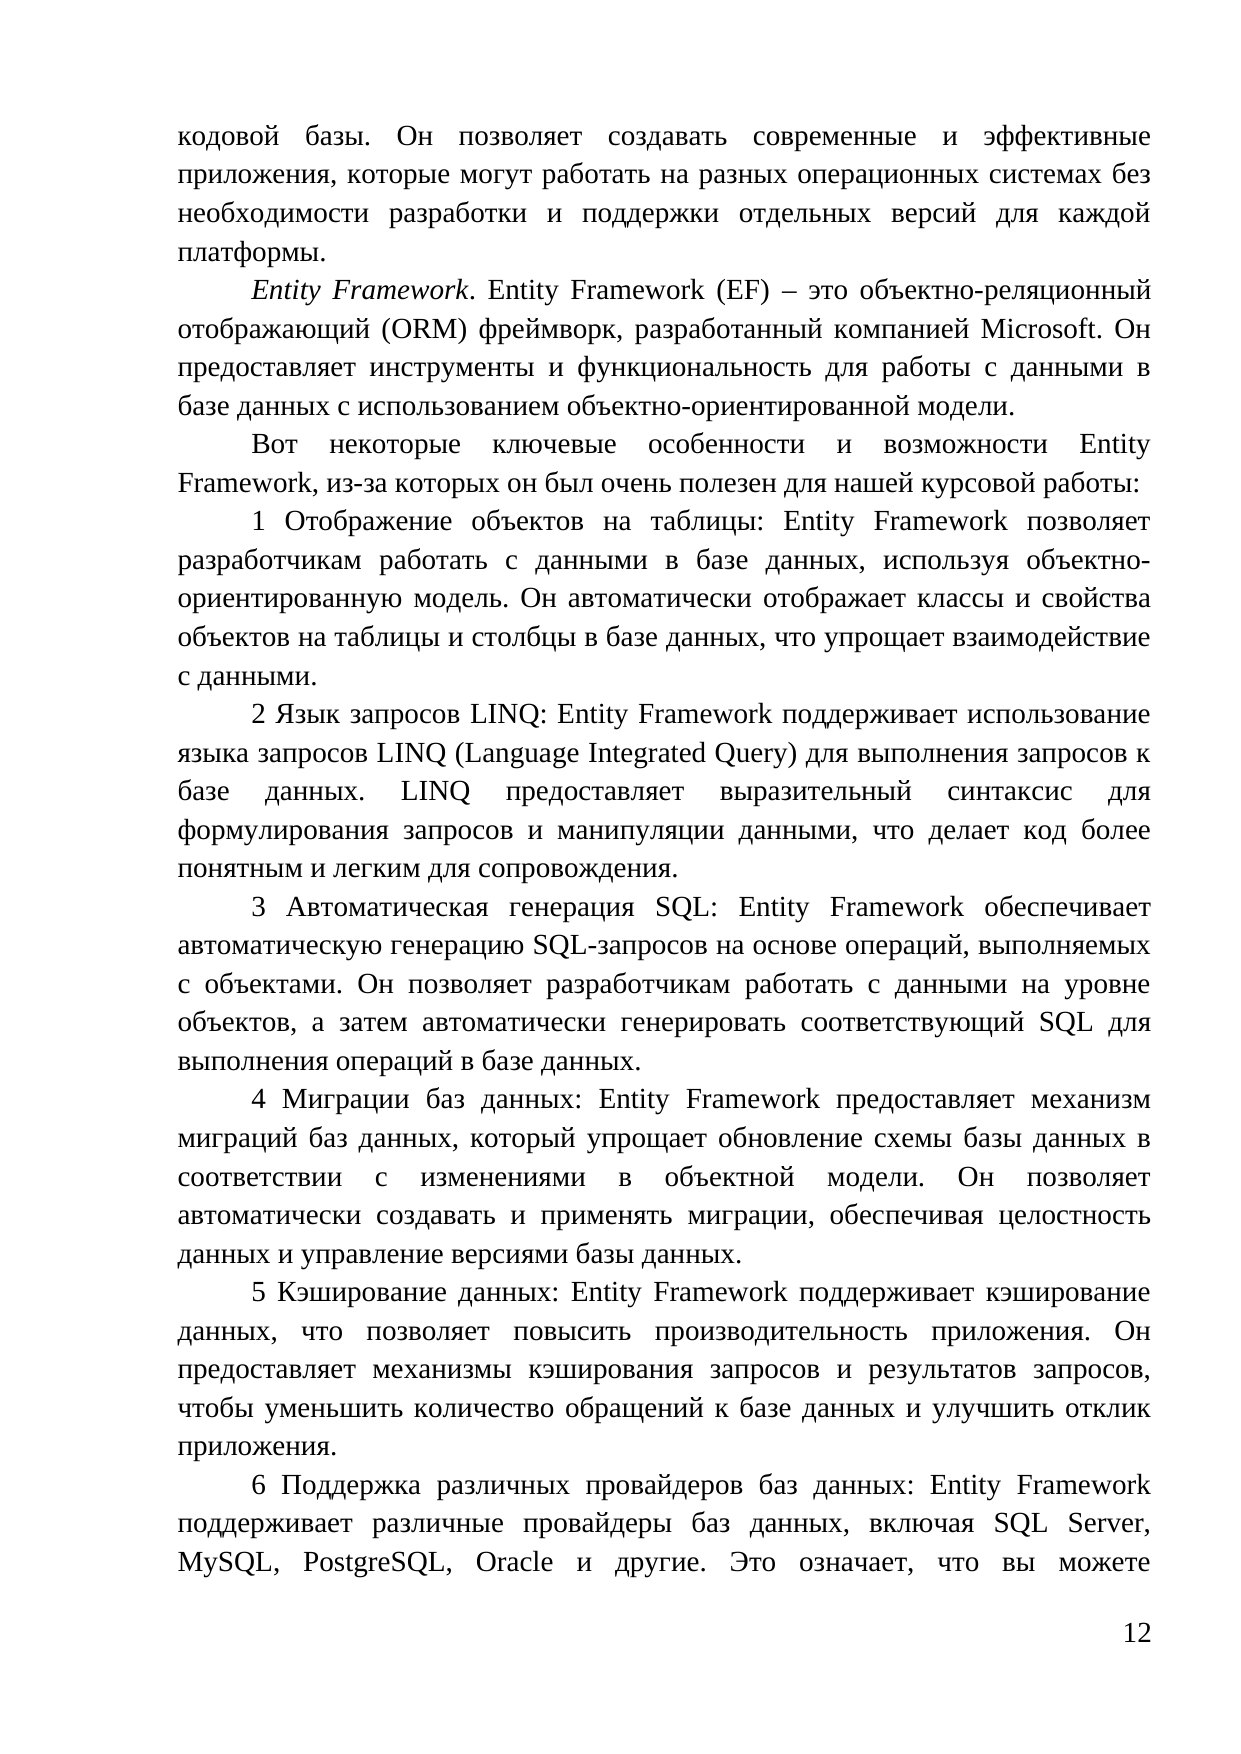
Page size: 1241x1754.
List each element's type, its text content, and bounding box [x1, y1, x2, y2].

text 5 Кэширование данных: Entity Framework поддерживает кэширование данных, что позволяет повысить производительность приложения. Он предоставляет механизмы кэширования запросов и результатов запросов, чтобы уменьшить количество обращений к базе данных и улучшить отклик приложения. [177, 1274, 1152, 1462]
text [177, 118, 1152, 267]
text 2 Язык запросов LINQ: Entity Framework поддерживает использование языка запросов LINQ (Language Integrated Query) для выполнения запросов к базе данных. LINQ предоставляет выразительный синтаксис для формулирования запросов и манипуляции данными, что делает код более понятным и легким для сопровождения. [177, 696, 1152, 884]
text 1 Отображение объектов на таблицы: Entity Framework позволяет разработчикам работать с данными в базе данных, используя объектно-ориентированную модель. Он автоматически отображает классы и свойства объектов на таблицы и столбцы в базе данных, что упрощает взаимодействие с данными. [177, 503, 1152, 691]
text Entity Framework. Entity Framework (EF) – это объектно-реляционный отображающий (ORM) фреймворк, разработанный компанией Microsoft. Он предоставляет инструменты и функциональность для работы с данными в базе данных с использованием объектно-ориентированной модели. [177, 272, 1152, 421]
text 4 Миграции баз данных: Entity Framework предоставляет механизм миграций баз данных, который упрощает обновление схемы базы данных в соответствии с изменениями в объектной модели. Он позволяет автоматически создавать и применять миграции, обеспечивая целостность данных и управление версиями базы данных. [177, 1082, 1152, 1269]
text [177, 1467, 1152, 1578]
text Вот некоторые ключевые особенности и возможности Entity Framework, из-за которых он был очень полезен для нашей курсовой работы: [177, 426, 1152, 498]
text 3 Автоматическая генерация SQL: Entity Framework обеспечивает автоматическую генерацию SQL-запросов на основе операций, выполняемых с объектами. Он позволяет разработчикам работать с данными на уровне объектов, а затем автоматически генерировать соответствующий SQL для выполнения операций в базе данных. [177, 889, 1152, 1077]
